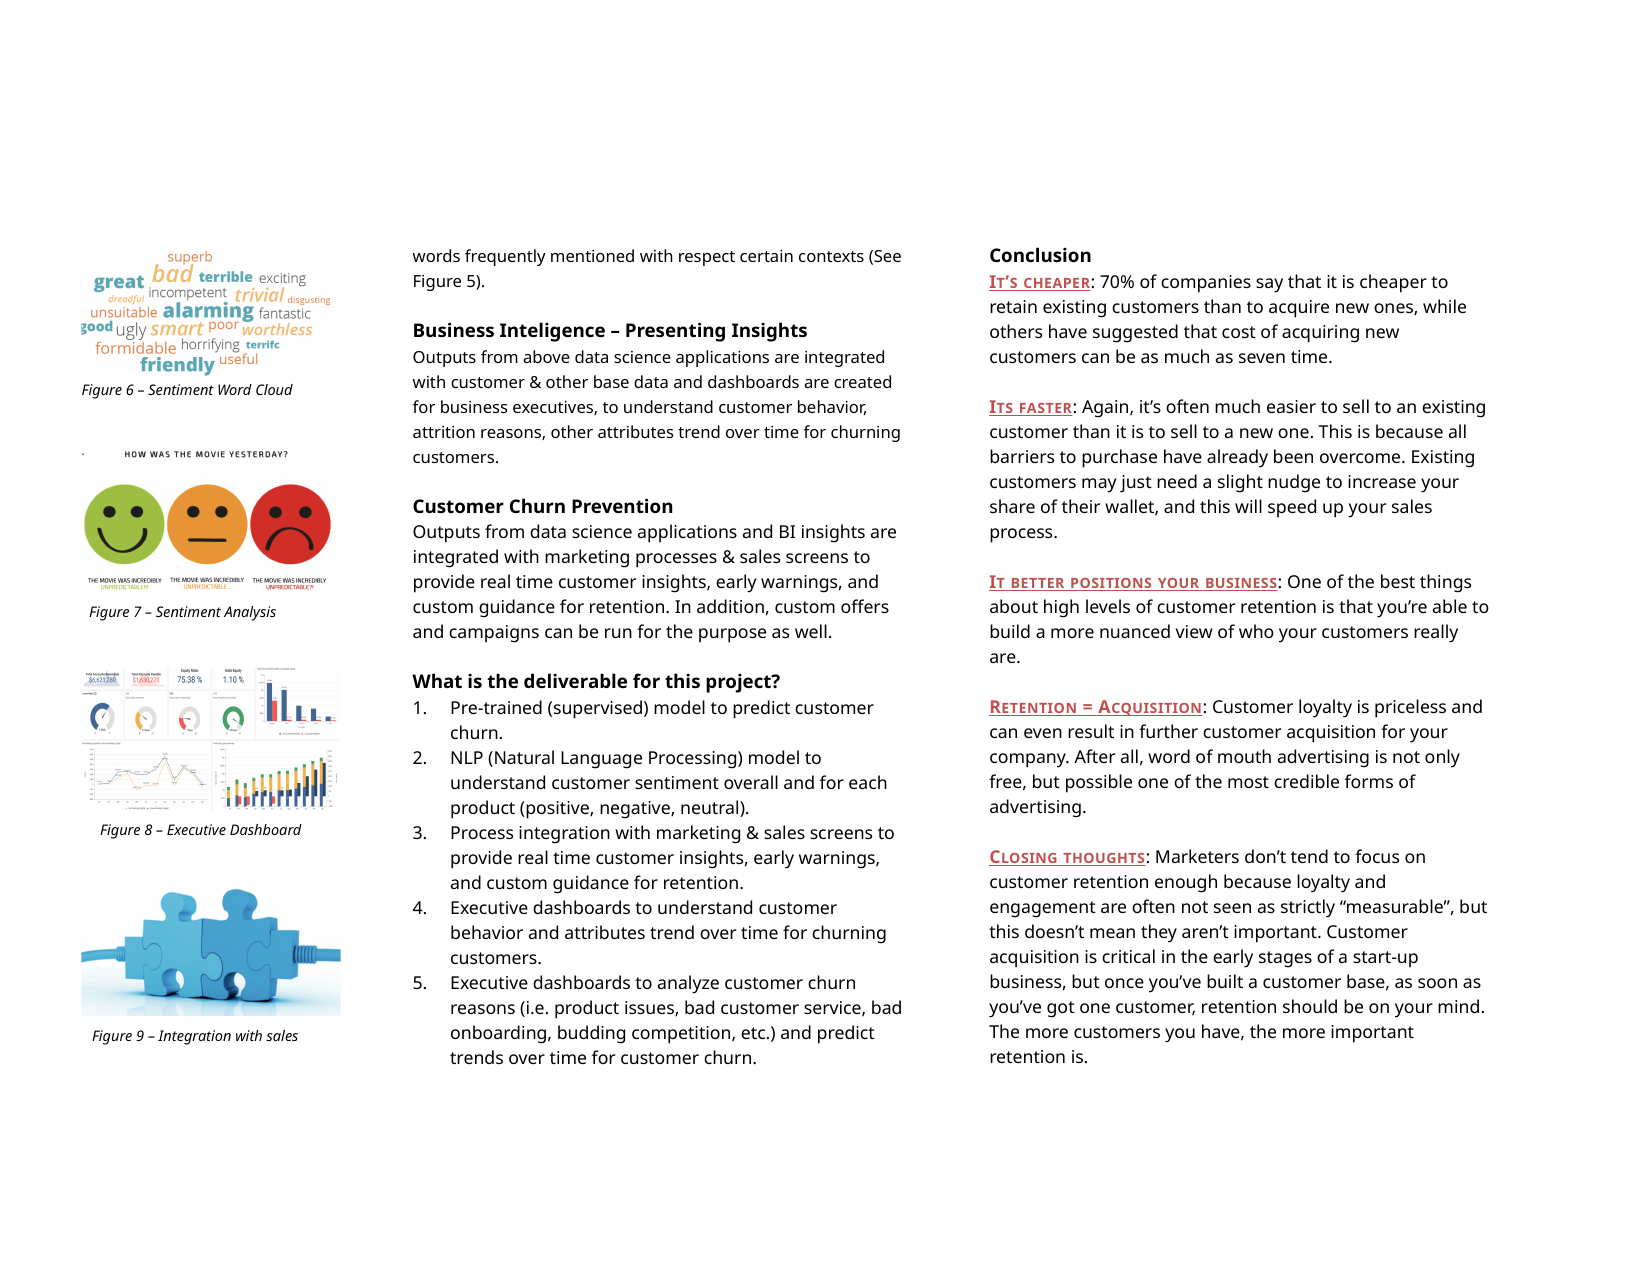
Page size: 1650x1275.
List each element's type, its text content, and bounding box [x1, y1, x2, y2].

text Retention = Acquisition: Customer loyalty is priceless and can even result in further customer acquisition for your company. After all, word of mouth advertising is not only free, but possible one of the most credible forms of advertising. [989, 693, 1491, 818]
text Outputs from above data science applications are integrated with customer & other base data and dashboards are created for business executives, to understand customer behavior, attrition reasons, other attributes trend over time for churning customers. [412, 343, 914, 468]
list NLP (Natural Language Processing) model to understand customer sentiment overall and for each product (positive, negative, neutral). [412, 744, 914, 819]
list Pre-trained (supervised) model to predict customer churn. [412, 694, 914, 744]
text Outputs from data science applications and BI insights are integrated with marketing processes & sales screens to provide real time customer insights, early warnings, and custom guidance for retention. In addition, custom offers and campaigns can be run for the purpose as well. [412, 519, 914, 644]
text Closing thoughts: Marketers don’t tend to focus on customer retention enough because loyalty and engagement are often not seen as strictly “measurable”, but this doesn’t mean they aren’t important. Customer acquisition is critical in the early stages of a start-up business, but once you’ve built a customer base, as soon as you’ve got one customer, retention should be on your mind. The more customers you have, the more important retention is. [989, 843, 1491, 1068]
list Executive dashboards to understand customer behavior and attributes trend over time for churning customers. [412, 894, 914, 969]
picture [81, 250, 330, 376]
picture [81, 450, 333, 592]
text It’s cheaper: 70% of companies say that it is cheaper to retain existing customers than to acquire new ones, while others have suggested that cost of acquiring new customers can be as much as seven time. [989, 268, 1491, 368]
subtitle Customer Churn Prevention [412, 493, 914, 519]
subtitle Business Inteligence – Presenting Insights [412, 318, 914, 343]
subtitle Conclusion [989, 243, 1491, 268]
text Its faster: Again, it’s often much easier to sell to an existing customer than it is to sell to a new one. This is because all barriers to purchase have already been overcome. Existing customers may just need a slight nudge to increase your share of their wallet, and this will speed up your sales process. [989, 393, 1491, 543]
picture [81, 885, 341, 1017]
list Process integration with marketing & sales screens to provide real time customer insights, early warnings, and custom guidance for retention. [412, 819, 914, 894]
text It better positions your business: One of the best things about high levels of customer retention is that you’re able to build a more nuanced view of who your customers really are. [989, 568, 1491, 668]
picture [81, 667, 339, 811]
list Executive dashboards to analyze customer churn reasons (i.e. product issues, bad customer service, bad onboarding, budding competition, etc.) and predict trends over time for customer churn. [412, 969, 914, 1069]
subtitle What is the deliverable for this project? [412, 669, 914, 694]
